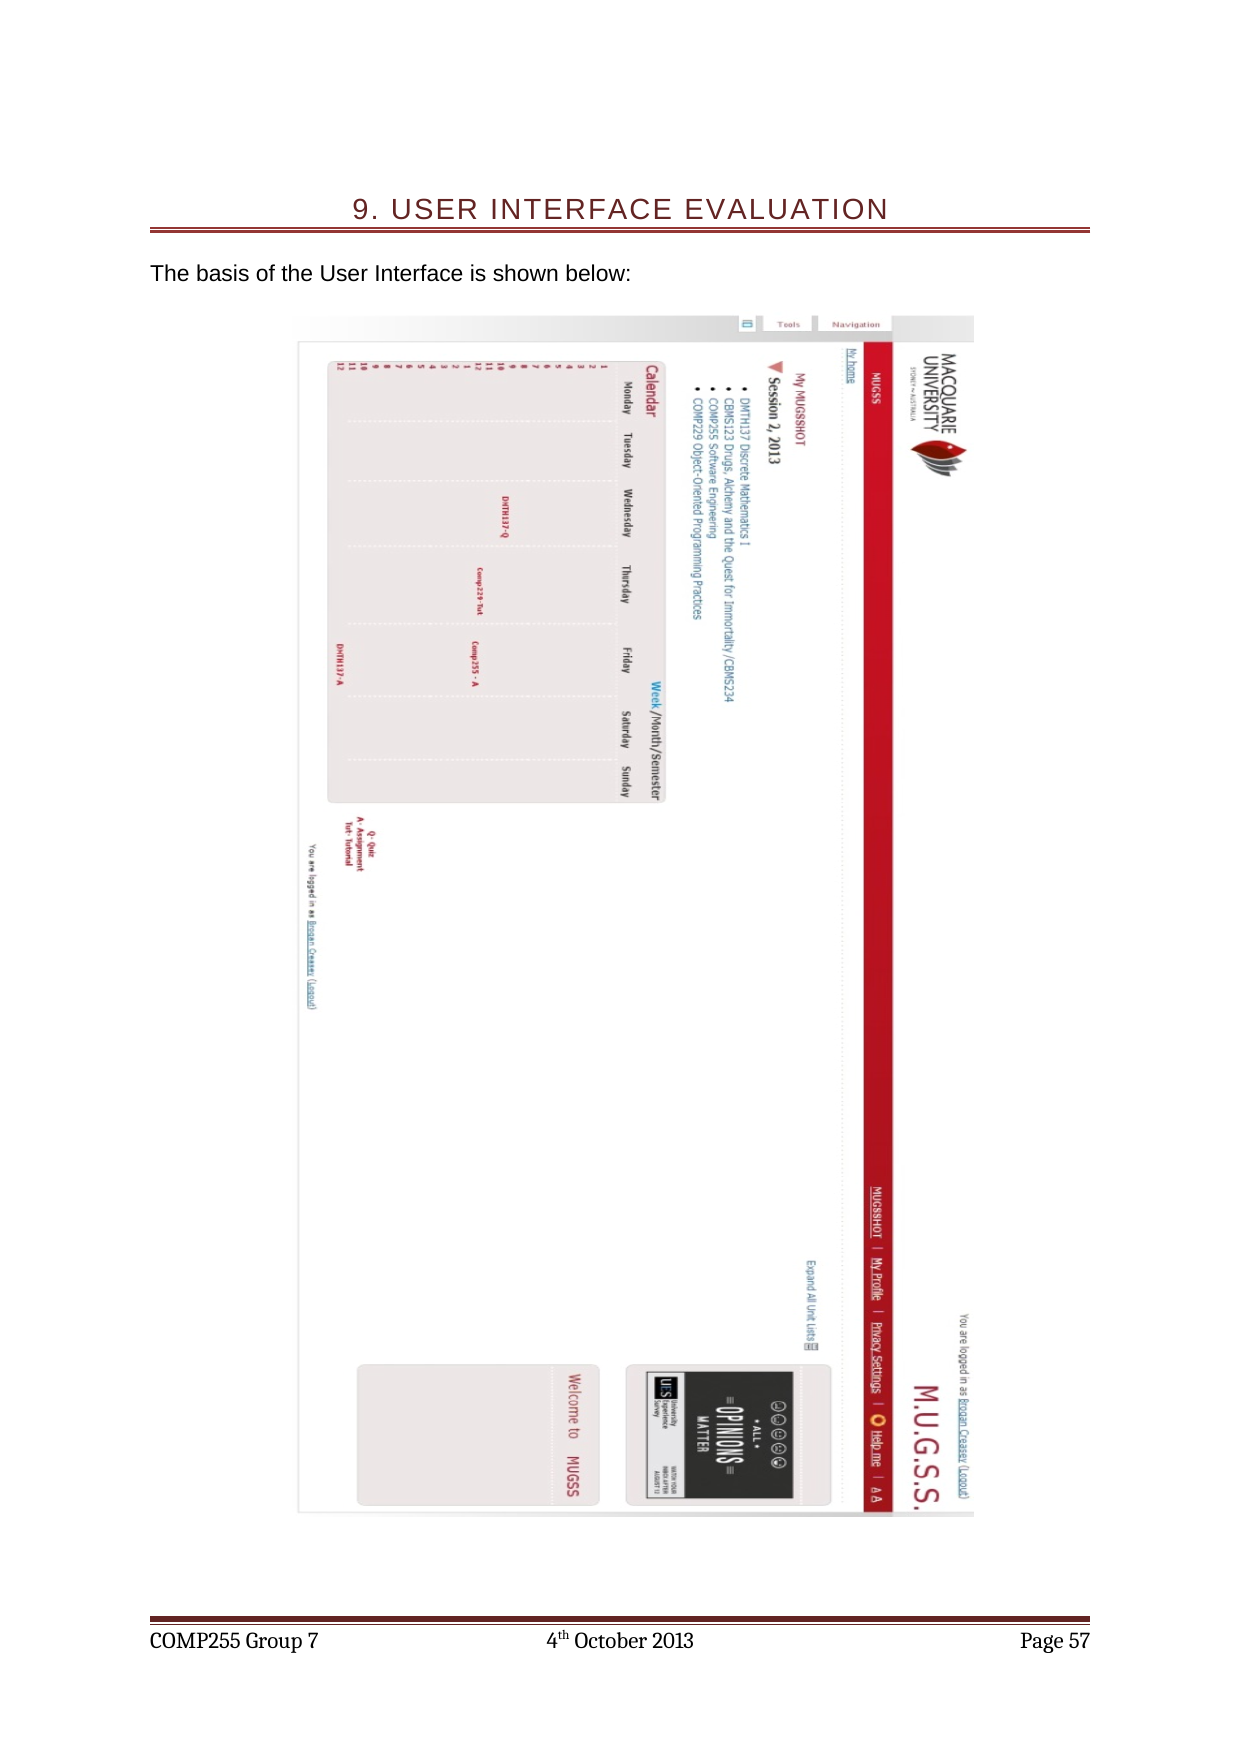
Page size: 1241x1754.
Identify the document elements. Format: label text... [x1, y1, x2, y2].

text The basis of the User Interface is shown below: [150, 260, 1090, 286]
picture [252, 310, 974, 1517]
subtitle 9. User Interface Evaluation [150, 192, 1090, 227]
